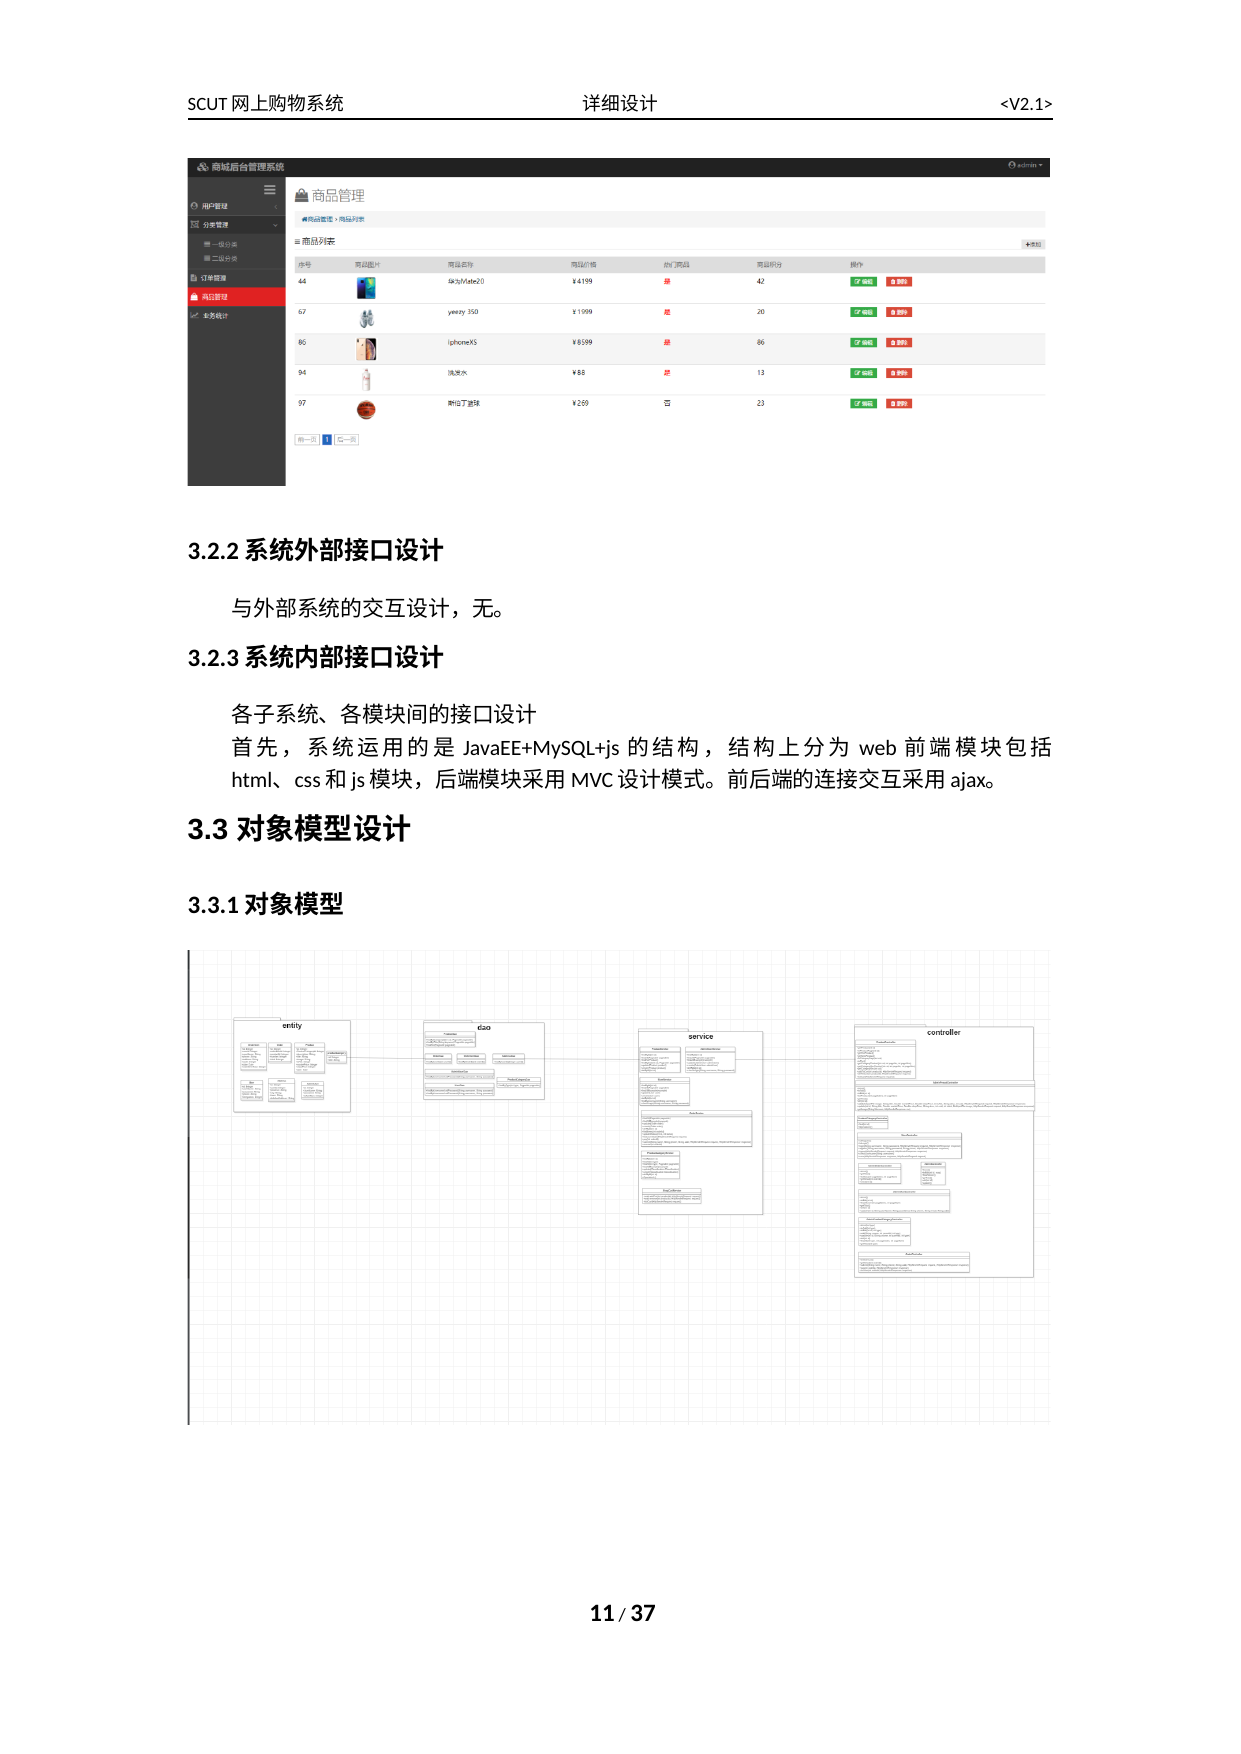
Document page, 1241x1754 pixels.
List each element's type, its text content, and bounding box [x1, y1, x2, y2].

subtitle 3.3.1 对象模型 [187, 870, 1053, 935]
text 首先，系统运用的是JavaEE+MySQL+js的结构，结构上分为web前端模块包括html、css和js模块，后端模块采用MVC设计模式。前后端的连接交互采用ajax。 [231, 729, 1053, 794]
text 各子系统、各模块间的接口设计 [187, 697, 1053, 729]
subtitle 3.2.2 系统外部接口设计 [187, 516, 1053, 581]
subtitle 3.2.3 系统内部接口设计 [187, 623, 1053, 688]
text 与外部系统的交互设计，无。 [187, 590, 1053, 623]
subtitle 3.3 对象模型设计 [187, 794, 1053, 859]
picture [187, 950, 1051, 1425]
picture [187, 158, 1050, 486]
